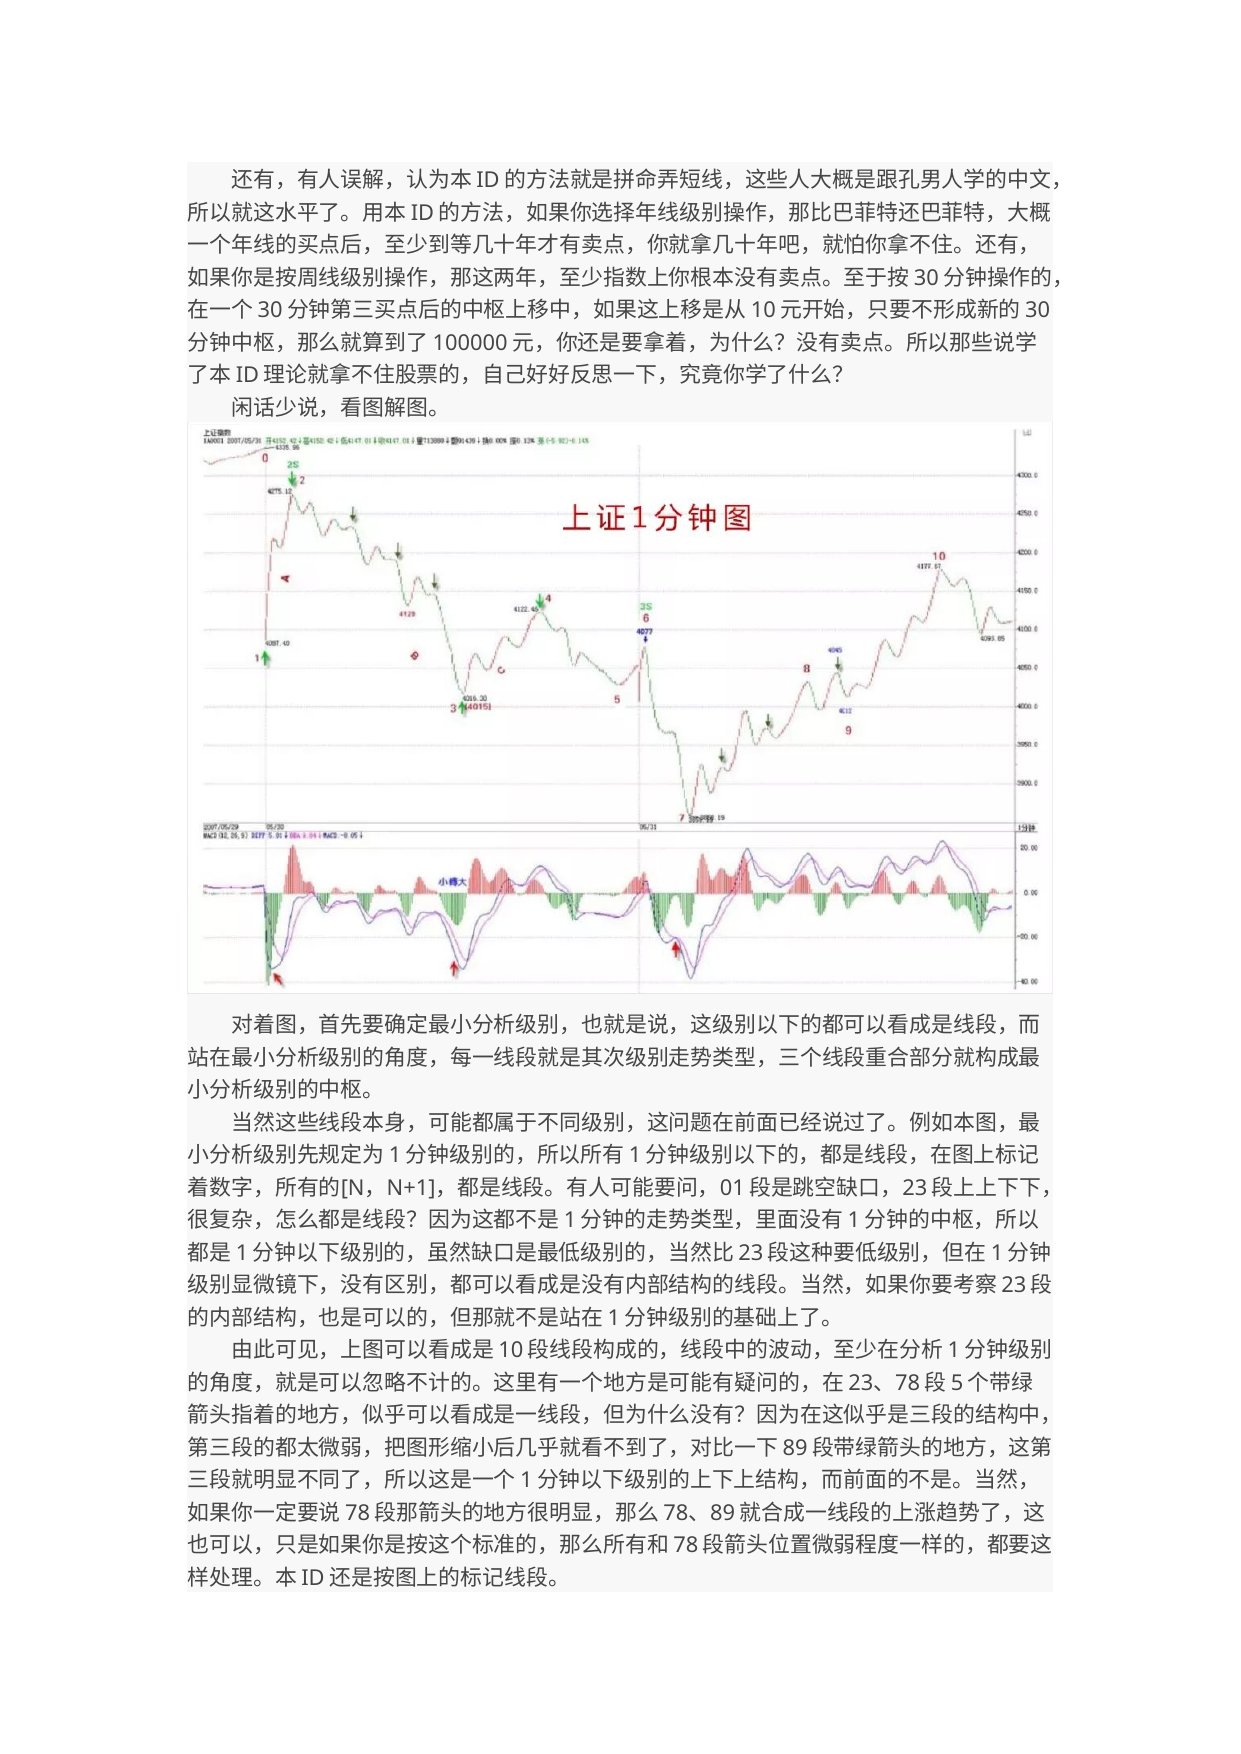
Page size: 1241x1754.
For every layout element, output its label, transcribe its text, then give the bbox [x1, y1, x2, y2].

text 当然这些线段本身，可能都属于不同级别，这问题在前面已经说过了。例如本图，最小分析级别先规定为1分钟级别的，所以所有1分钟级别以下的，都是线段，在图上标记着数字，所有的[N，N+1]，都是线段。有人可能要问，01段是跳空缺口，23段上上下下，很复杂，怎么都是线段？因为这都不是1分钟的走势类型，里面没有1分钟的中枢，所以都是1分钟以下级别的，虽然缺口是最低级别的，当然比23段这种要低级别，但在1分钟级别显微镜下，没有区别，都可以看成是没有内部结构的线段。当然，如果你要考察23段的内部结构，也是可以的，但那就不是站在1分钟级别的基础上了。 [187, 1104, 1053, 1332]
picture [187, 422, 1053, 994]
text 由此可见，上图可以看成是10段线段构成的，线段中的波动，至少在分析1分钟级别的角度，就是可以忽略不计的。这里有一个地方是可能有疑问的，在23、78段5个带绿箭头指着的地方，似乎可以看成是一线段，但为什么没有？因为在这似乎是三段的结构中，第三段的都太微弱，把图形缩小后几乎就看不到了，对比一下89段带绿箭头的地方，这第三段就明显不同了，所以这是一个1分钟以下级别的上下上结构，而前面的不是。当然，如果你一定要说78段那箭头的地方很明显，那么78、89就合成一线段的上涨趋势了，这也可以，只是如果你是按这个标准的，那么所有和78段箭头位置微弱程度一样的，都要这样处理。本ID还是按图上的标记线段。 [187, 1332, 1053, 1592]
text 闲话少说，看图解图。 [187, 389, 1053, 422]
text 还有，有人误解，认为本ID的方法就是拼命弄短线，这些人大概是跟孔男人学的中文，所以就这水平了。用本ID的方法，如果你选择年线级别操作，那比巴菲特还巴菲特，大概一个年线的买点后，至少到等几十年才有卖点，你就拿几十年吧，就怕你拿不住。还有，如果你是按周线级别操作，那这两年，至少指数上你根本没有卖点。至于按30分钟操作的，在一个30分钟第三买点后的中枢上移中，如果这上移是从10元开始，只要不形成新的30分钟中枢，那么就算到了100000元，你还是要拿着，为什么？没有卖点。所以那些说学了本ID理论就拿不住股票的，自己好好反思一下，究竟你学了什么？ [187, 162, 1053, 389]
text 对着图，首先要确定最小分析级别，也就是说，这级别以下的都可以看成是线段，而站在最小分析级别的角度，每一线段就是其次级别走势类型，三个线段重合部分就构成最小分析级别的中枢。 [187, 1007, 1053, 1104]
